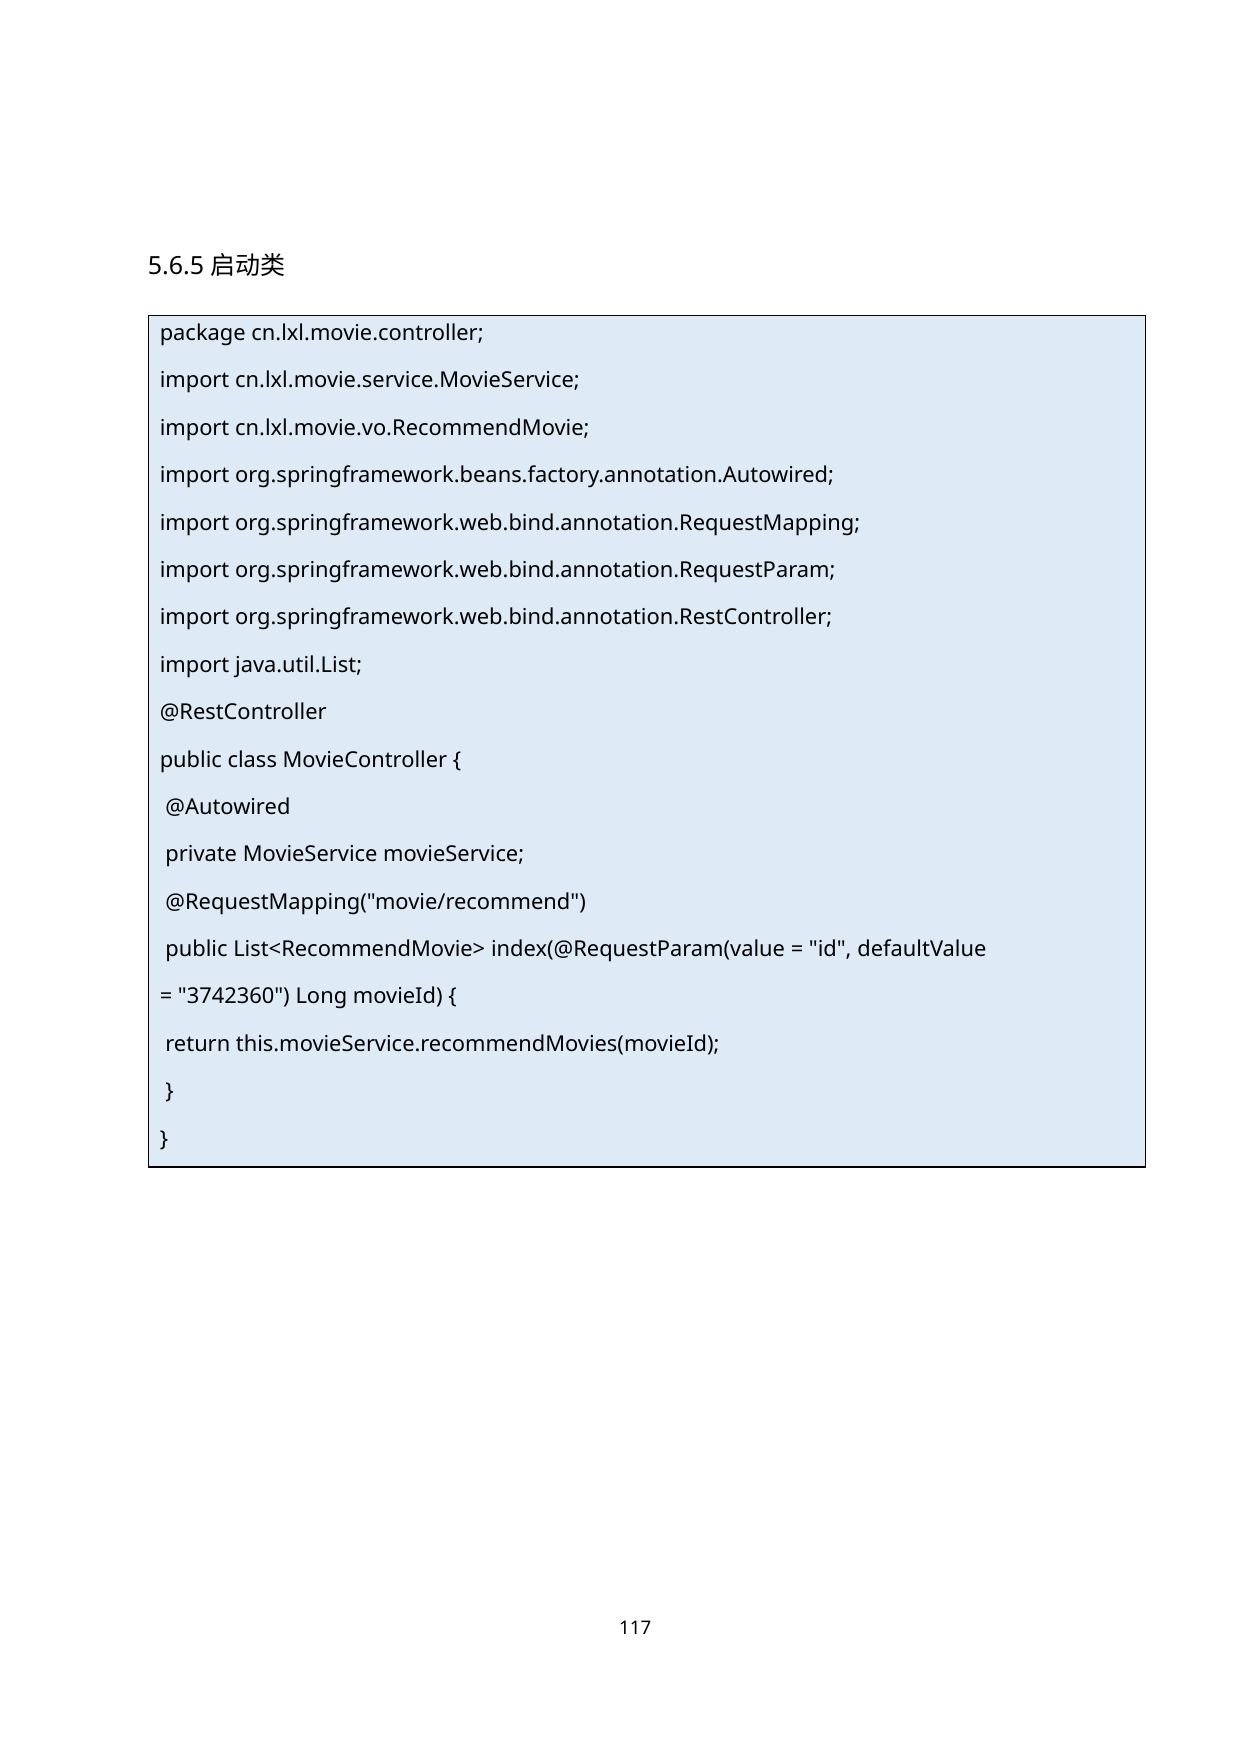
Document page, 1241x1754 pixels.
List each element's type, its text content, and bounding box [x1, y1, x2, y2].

table_header package cn.lxl.movie.controller; import cn.lxl.movie.service.MovieService; import cn.lxl.movie.vo.RecommendMovie; import org.springframework.beans.factory.annotation.Autowired; import org.springframework.web.bind.annotation.RequestMapping; import org.springframework.web.bind.annotation.RequestParam; import org.springframework.web.bind.annotation.RestController; import java.util.List; @RestController public class MovieController { @Autowired private MovieService movieService; @RequestMapping("movie/recommend") public List<RecommendMovie> index(@RequestParam(value = "id", defaultValue = "3742360") Long movieId) { return this.movieService.recommendMovies(movieId); } } [149, 316, 1145, 1166]
list 启动类 [148, 231, 1122, 296]
